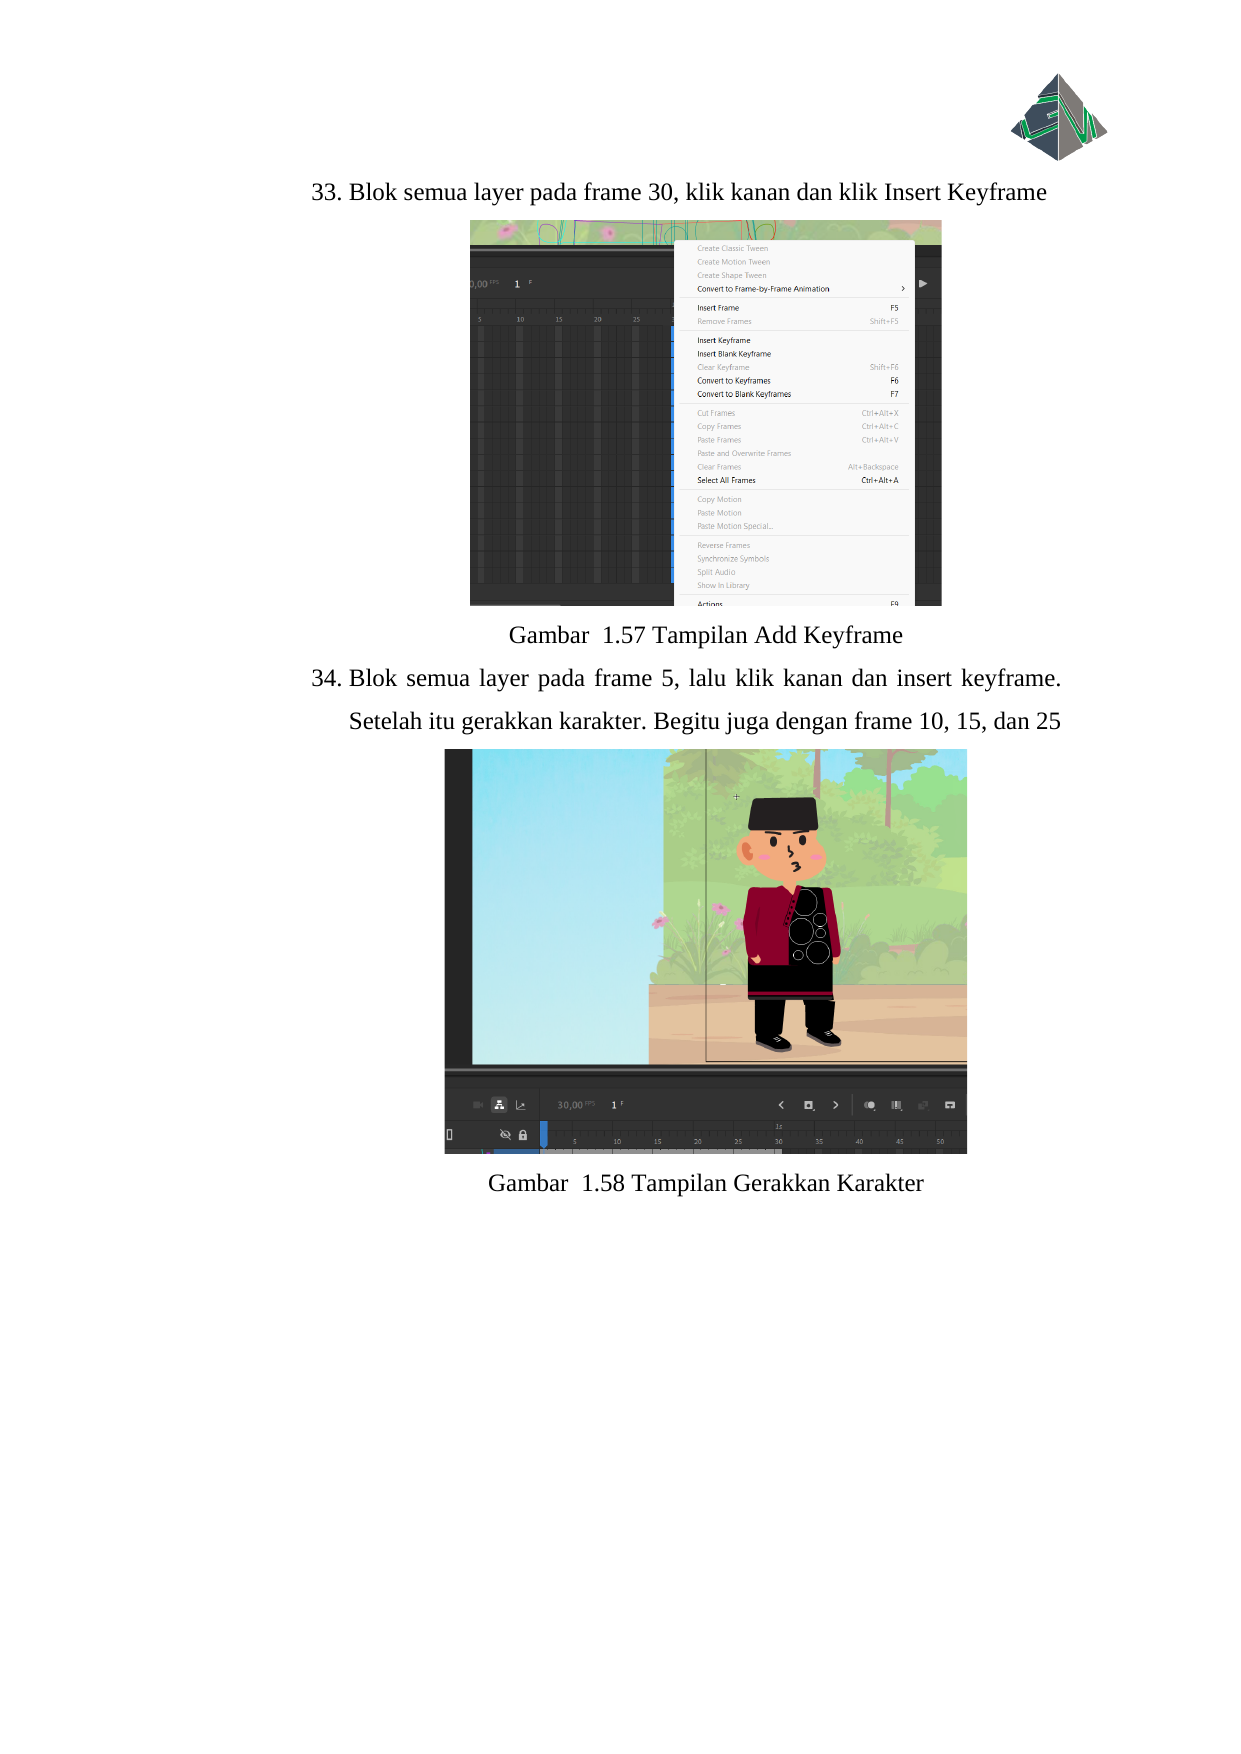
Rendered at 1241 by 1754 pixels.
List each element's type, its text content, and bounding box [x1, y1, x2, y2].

list Blok semua layer pada frame 30, klik kanan dan klik Insert Keyframe [311, 177, 1063, 206]
picture [1010, 73, 1108, 161]
subtitle 1.57 Tampilan Add Keyframe [349, 620, 1063, 649]
picture [444, 749, 968, 1154]
subtitle 1.58 Tampilan Gerakkan Karakter [349, 1168, 1063, 1197]
list Blok semua layer pada frame 5, lalu klik kanan dan insert keyframe. Setelah itu gerakkan karakter. Begitu juga dengan frame 10, 15, dan 25 [311, 663, 1063, 735]
picture [470, 220, 942, 606]
